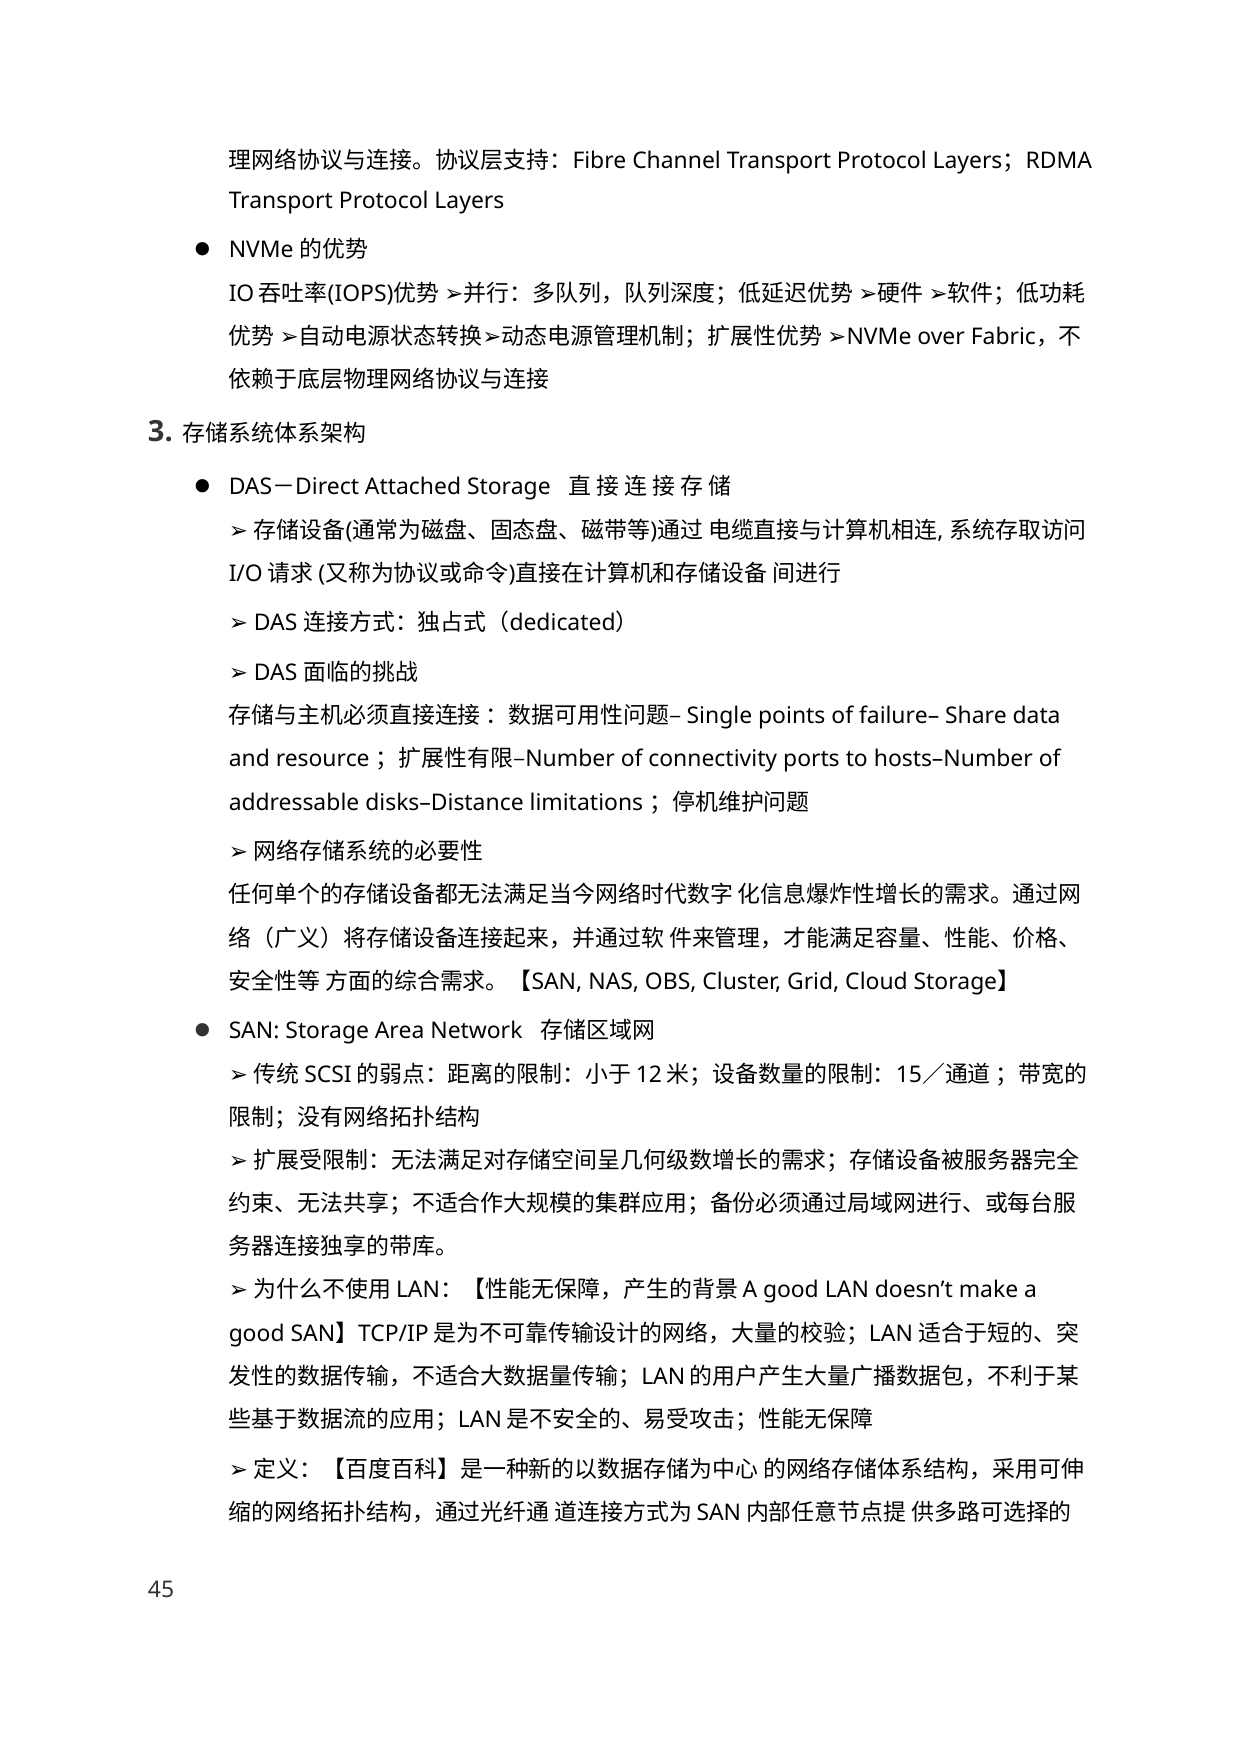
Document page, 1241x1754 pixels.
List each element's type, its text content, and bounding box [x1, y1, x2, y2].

list SAN: Storage Area Network 存储区域网 ➢ 传统SCSI的弱点：距离的限制：小于12米；设备数量的限制：15／通道 ；带宽的限制；没有网络拓扑结构 ➢ 扩展受限制：无法满足对存储空间呈几何级数增长的需求；存储设备被服务器完全约束、无法共享；不适合作大规模的集群应用；备份必须通过局域网进行、或每台服务器连接独享的带库。 ➢ 为什么不使用LAN：【性能无保障，产生的背景A good LAN doesn’t make a good SAN】TCP/IP是为不可靠传输设计的网络，大量的校验；LAN 适合于短的、突发性的数据传输，不适合大数据量传输；LAN的用户产生大量广播数据包，不利于某些基于数据流的应用；LAN是不安全的、易受攻击；性能无保障 [193, 1012, 1093, 1434]
text ➢ 网络存储系统的必要性 任何单个的存储设备都无法满足当今网络时代数字 化信息爆炸性增长的需求。通过网络（广义）将存储设备连接起来，并通过软 件来管理，才能满足容量、性能、价格、安全性等 方面的综合需求。【SAN, NAS, OBS, Cluster, Grid, Cloud Storage】 [228, 833, 1093, 996]
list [193, 142, 1093, 216]
text ➢ DAS 连接方式：独占式（dedicated） [228, 604, 1093, 638]
text ➢ DAS 面临的挑战 存储与主机必须直接连接 ：数据可用性问题– Single points of failure– Share data and resource ；扩展性有限–Number of connectivity ports to hosts–Number of addressable disks–Distance limitations ；停机维护问题 [228, 654, 1093, 817]
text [228, 1451, 1093, 1527]
list NVMe 的优势 IO吞吐率(IOPS)优势 ➢并行：多队列，队列深度；低延迟优势 ➢硬件 ➢软件；低功耗优势 ➢自动电源状态转换➢动态电源管理机制；扩展性优势 ➢NVMe over Fabric，不依赖于底层物理网络协议与连接 [193, 231, 1093, 394]
list 存储系统体系架构 [148, 410, 1093, 450]
list DAS－Direct Attached Storage 直 接 连 接 存 储 ➢ 存储设备(通常为磁盘、固态盘、磁带等)通过 电缆直接与计算机相连, 系统存取访问I/O请求 (又称为协议或命令)直接在计算机和存储设备 间进行 [193, 468, 1093, 588]
